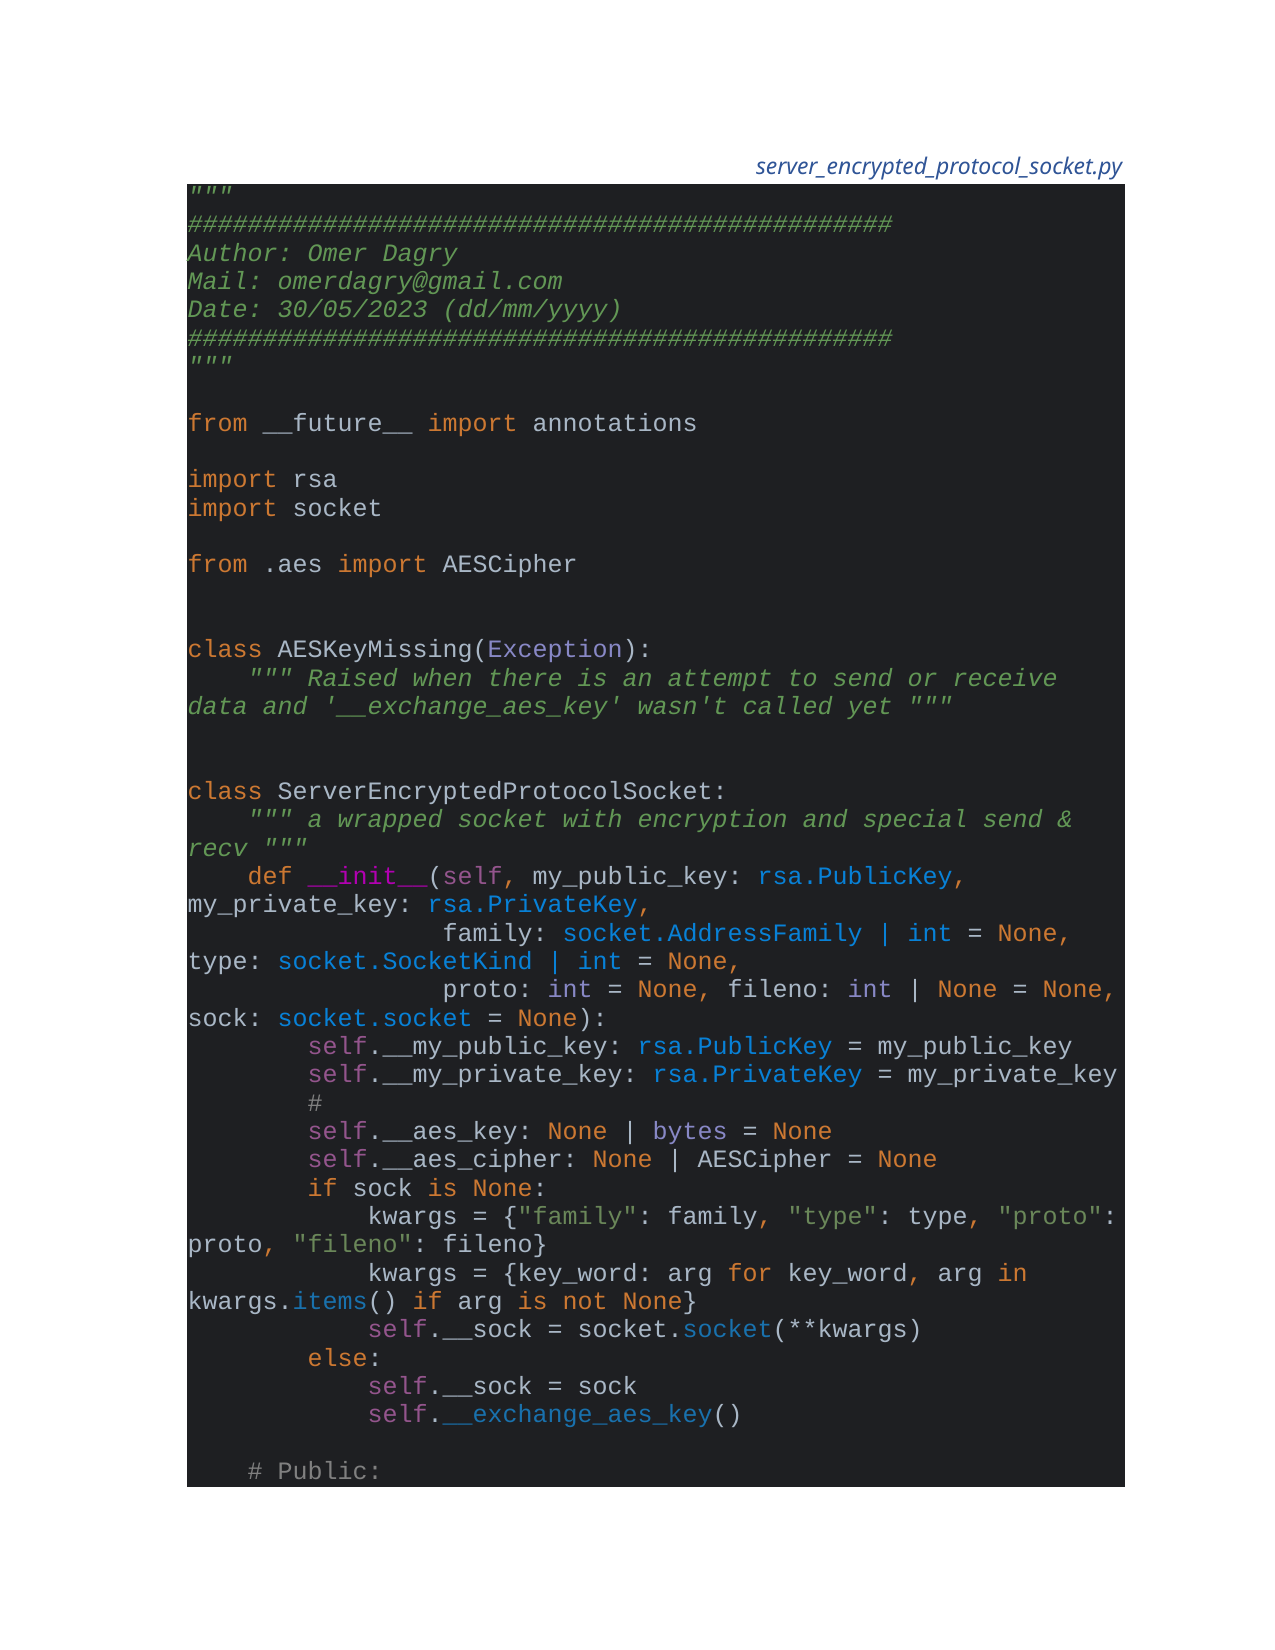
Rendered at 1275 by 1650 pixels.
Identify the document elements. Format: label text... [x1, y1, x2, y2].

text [187, 184, 1125, 1487]
subtitle server_encrypted_protocol_socket.py [150, 150, 1125, 181]
